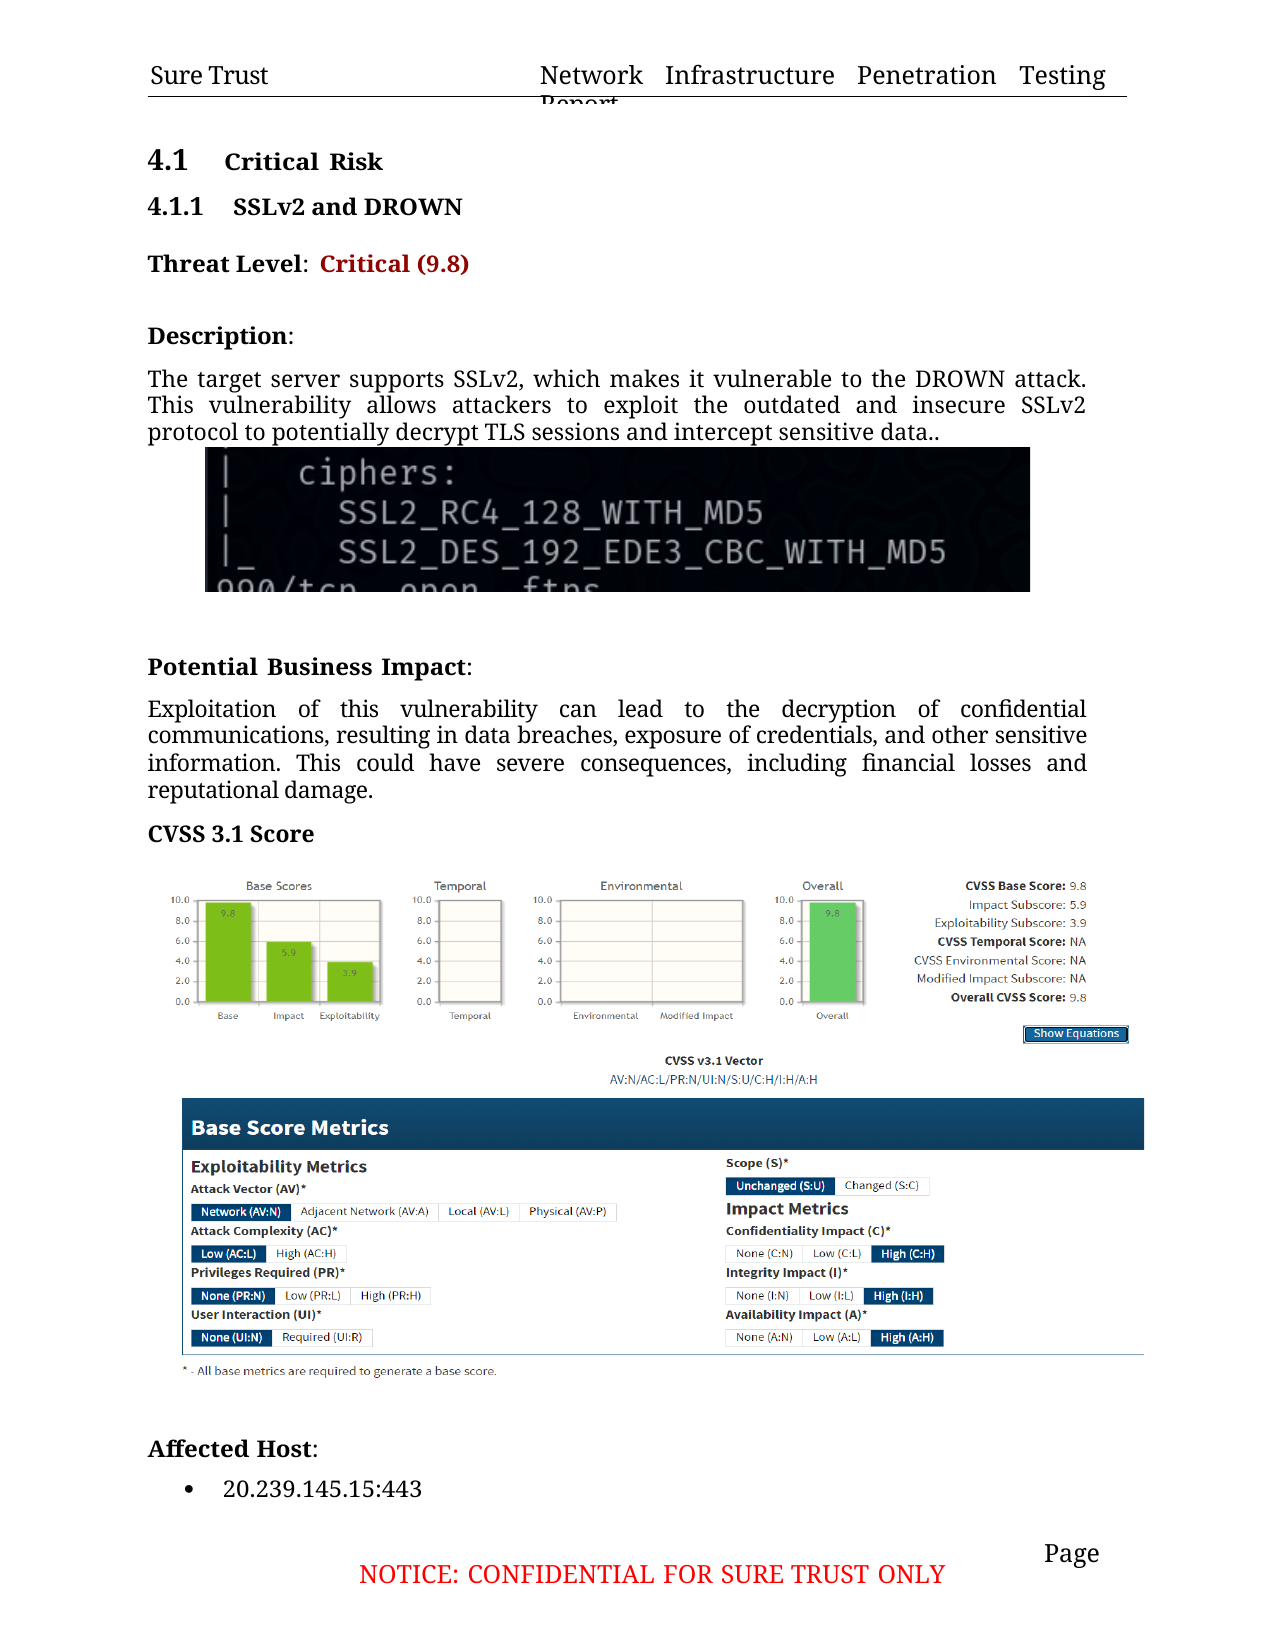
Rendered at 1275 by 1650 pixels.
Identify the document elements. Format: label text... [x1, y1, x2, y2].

text CVSS 3.1 Score [147, 820, 1088, 847]
picture [205, 447, 1030, 592]
text The target server supports SSLv2, which makes it vulnerable to the DROWN attack. This vulnerability allows attackers to exploit the outdated and insecure SSLv2 protocol to potentially decrypt TLS sessions and intercept sensitive data.. [147, 365, 1088, 447]
text Description: [147, 318, 1167, 351]
text Exploitation of this vulnerability can lead to the decryption of confidential communications, resulting in data breaches, exposure of credentials, and other sensitive information. This could have severe consequences, including financial losses and reputational damage. [147, 696, 1088, 806]
subtitle Critical Risk [147, 142, 1167, 177]
text Potential Business Impact: [147, 654, 1167, 681]
list 20.239.145.15:443 [185, 1475, 1167, 1503]
list SSLv2 and DROWN Threat Level: Critical (9.8) [147, 188, 637, 279]
picture [148, 858, 1145, 1380]
text Affected Host: [147, 1436, 1167, 1463]
